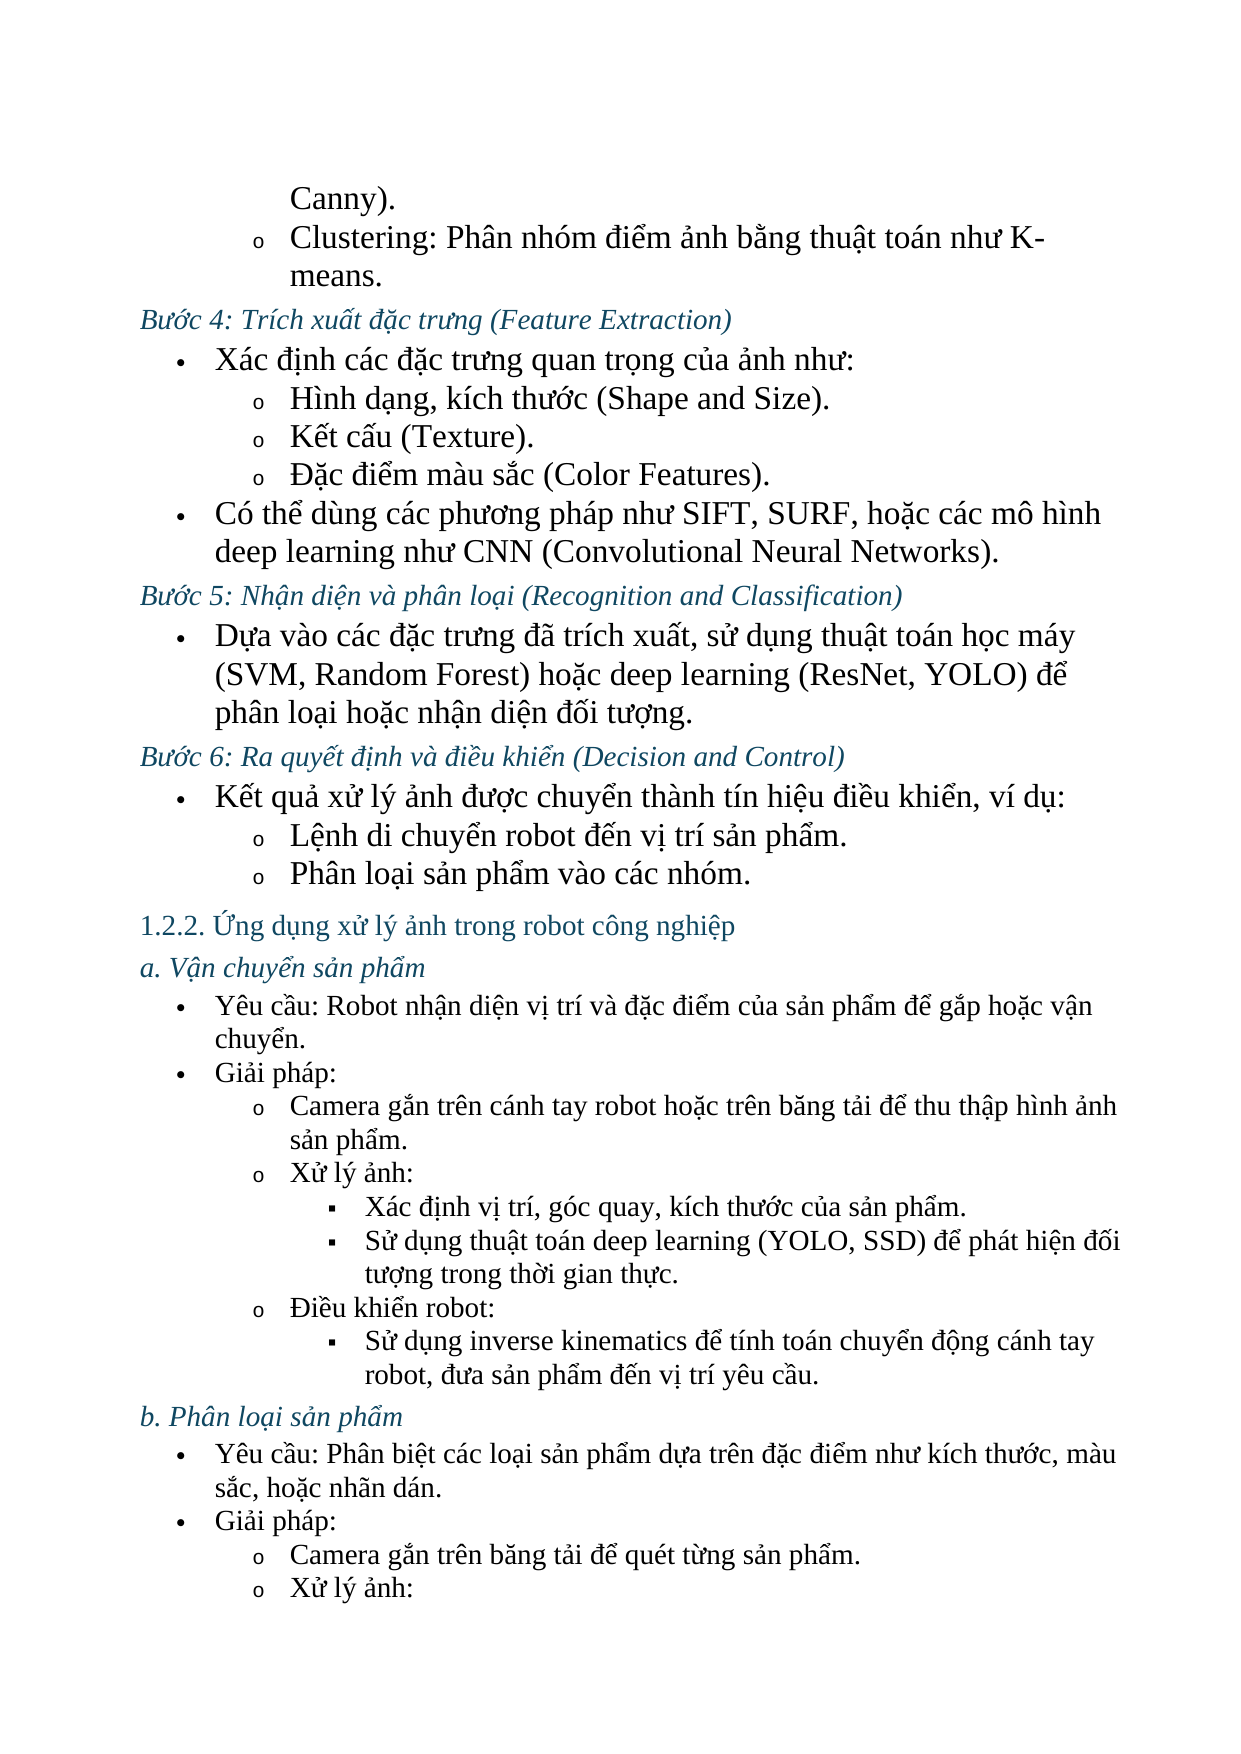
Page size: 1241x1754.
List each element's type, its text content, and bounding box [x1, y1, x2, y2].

list Yêu cầu: Robot nhận diện vị trí và đặc điểm của sản phẩm để gắp hoặc vận chuyển. [177, 988, 1122, 1055]
list Xác định các đặc trưng quan trọng của ảnh như: [177, 339, 1122, 378]
list Camera gắn trên cánh tay robot hoặc trên băng tải để thu thập hình ảnh sản phẩm. [252, 1088, 1122, 1156]
list Điều khiển robot: [252, 1290, 1122, 1323]
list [252, 178, 1122, 217]
list Kết cấu (Texture). [252, 416, 1122, 454]
list Có thể dùng các phương pháp như SIFT, SURF, hoặc các mô hình deep learning như CNN (Convolutional Neural Networks). [177, 493, 1122, 569]
subtitle Bước 5: Nhận diện và phân loại (Recognition and Classification) [139, 578, 1122, 611]
subtitle 1.2.2. Ứng dụng xử lý ảnh trong robot công nghiệp [139, 908, 1122, 942]
subtitle Bước 6: Ra quyết định và điều khiển (Decision and Control) [139, 739, 1122, 772]
list Yêu cầu: Phân biệt các loại sản phẩm dựa trên đặc điểm như kích thước, màu sắc, hoặc nhãn dán. [177, 1436, 1122, 1503]
subtitle a. Vận chuyển sản phẩm [139, 950, 1122, 984]
list Kết quả xử lý ảnh được chuyển thành tín hiệu điều khiển, ví dụ: [177, 777, 1122, 815]
list Giải pháp: [177, 1503, 1122, 1537]
subtitle b. Phân loại sản phẩm [139, 1399, 1122, 1432]
list Xử lý ảnh: [252, 1156, 1122, 1189]
list Dựa vào các đặc trưng đã trích xuất, sử dụng thuật toán học máy (SVM, Random Forest) hoặc deep learning (ResNet, YOLO) để phân loại hoặc nhận diện đối tượng. [177, 616, 1122, 731]
list Xác định vị trí, góc quay, kích thước của sản phẩm. [327, 1189, 1122, 1223]
list Lệnh di chuyển robot đến vị trí sản phẩm. [252, 815, 1122, 853]
list Giải pháp: [177, 1055, 1122, 1088]
list Sử dụng thuật toán deep learning (YOLO, SSD) để phát hiện đối tượng trong thời gian thực. [327, 1223, 1122, 1290]
list Phân loại sản phẩm vào các nhóm. [252, 853, 1122, 892]
list Xử lý ảnh: [252, 1571, 1122, 1604]
subtitle Bước 4: Trích xuất đặc trưng (Feature Extraction) [139, 302, 1122, 335]
list Hình dạng, kích thước (Shape and Size). [252, 378, 1122, 416]
list Đặc điểm màu sắc (Color Features). [252, 454, 1122, 493]
list Sử dụng inverse kinematics để tính toán chuyển động cánh tay robot, đưa sản phẩm đến vị trí yêu cầu. [327, 1323, 1122, 1390]
list Camera gắn trên băng tải để quét từng sản phẩm. [252, 1537, 1122, 1571]
list Clustering: Phân nhóm điểm ảnh bằng thuật toán như K-means. [252, 217, 1122, 293]
